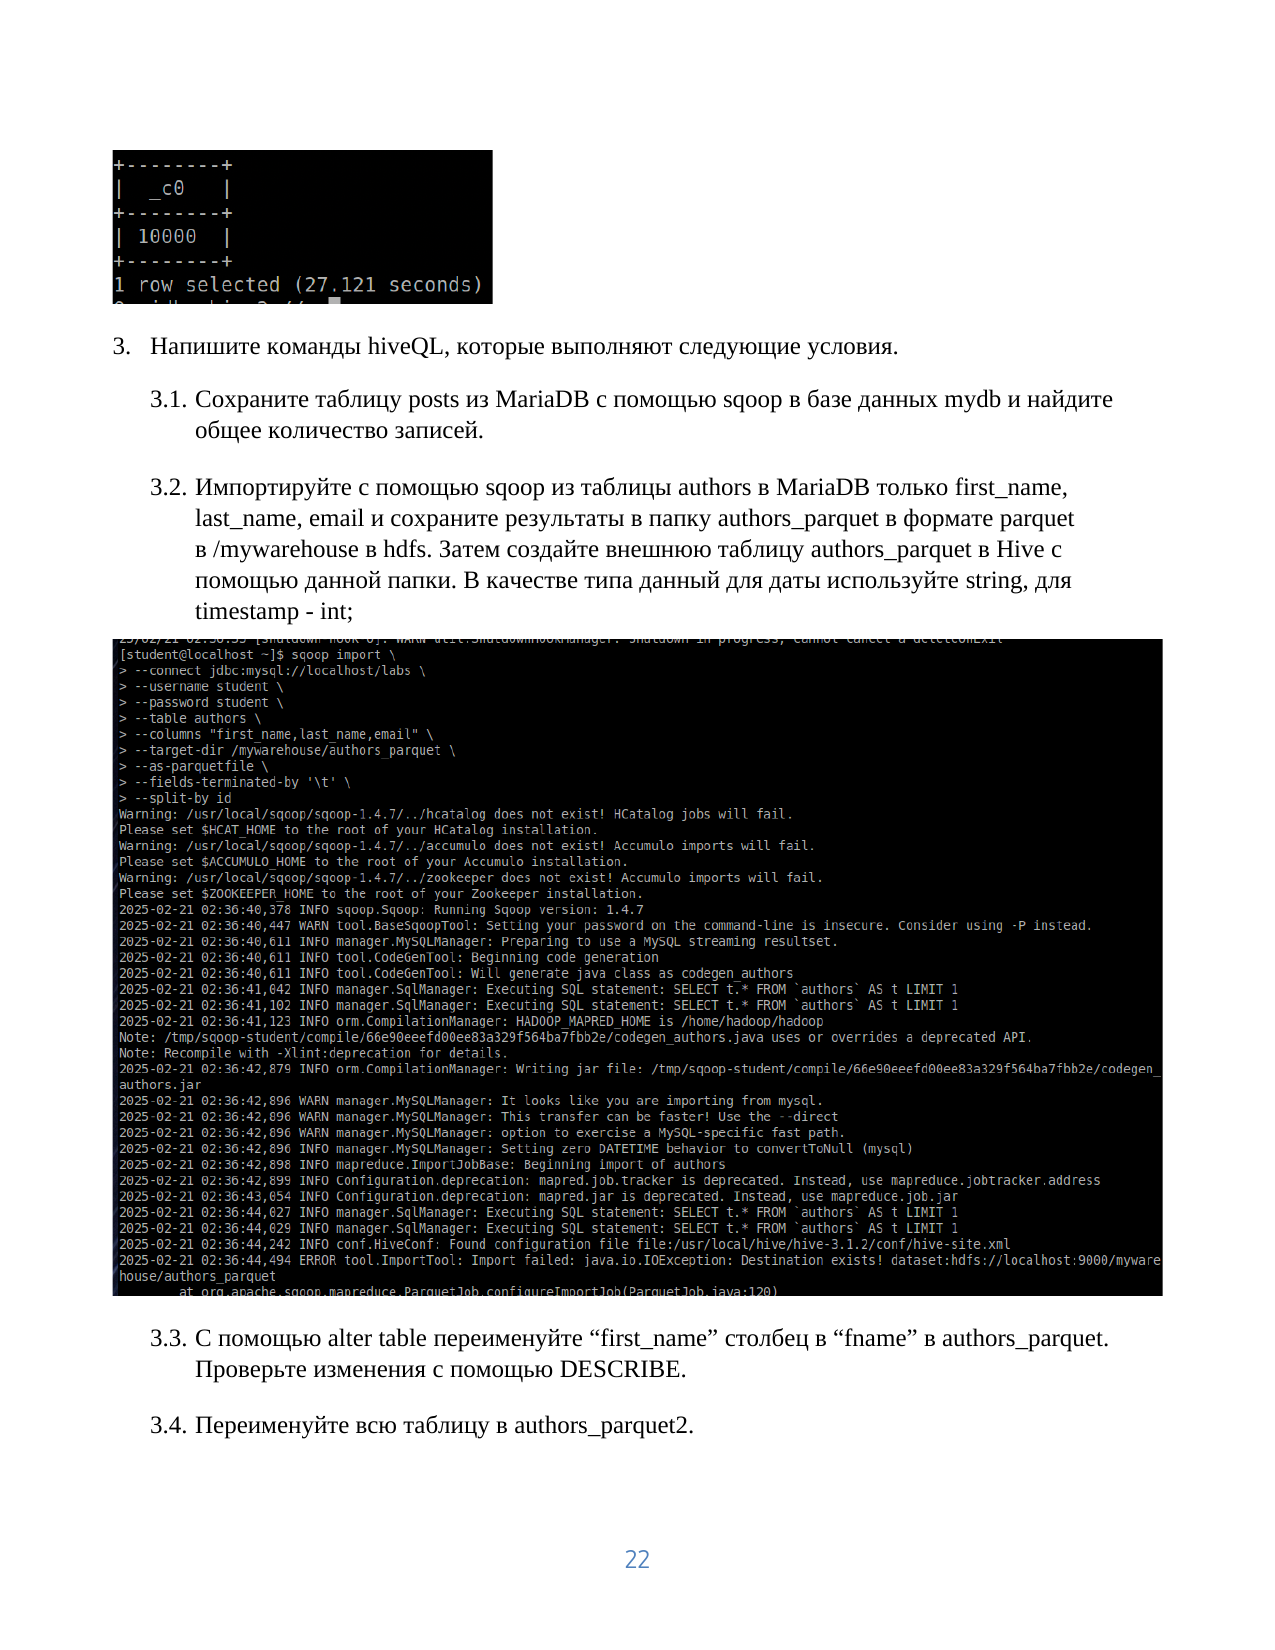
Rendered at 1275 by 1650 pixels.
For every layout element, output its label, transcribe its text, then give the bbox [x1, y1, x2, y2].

subtitle Сохраните таблицу posts из MariaDB с помощью sqoop в базе данных mydb и найдите общее количество записей. [150, 384, 1162, 444]
subtitle Переименуйте всю таблицу в authors_parquet2. [150, 1410, 1162, 1438]
subtitle Импортируйте с помощью sqoop из таблицы authors в MariaDB только first_name, last_name, email и сохраните результаты в папку authors_parquet в формате parquet в /mywarehouse в hdfs. Затем создайте внешнюю таблицу authors_parquet в Hive с помощью данной папки. В качестве типа данный для даты используйте string, для timestamp - int; [150, 472, 1162, 624]
picture [112, 639, 1163, 1296]
picture [112, 150, 493, 304]
subtitle С помощью alter table переименуйте “first_name” столбец в “fname” в authors_parquet. Проверьте изменения с помощью DESCRIBE. [150, 1323, 1162, 1382]
subtitle Напишите команды hiveQL, которые выполняют следующие условия. [112, 331, 1162, 359]
